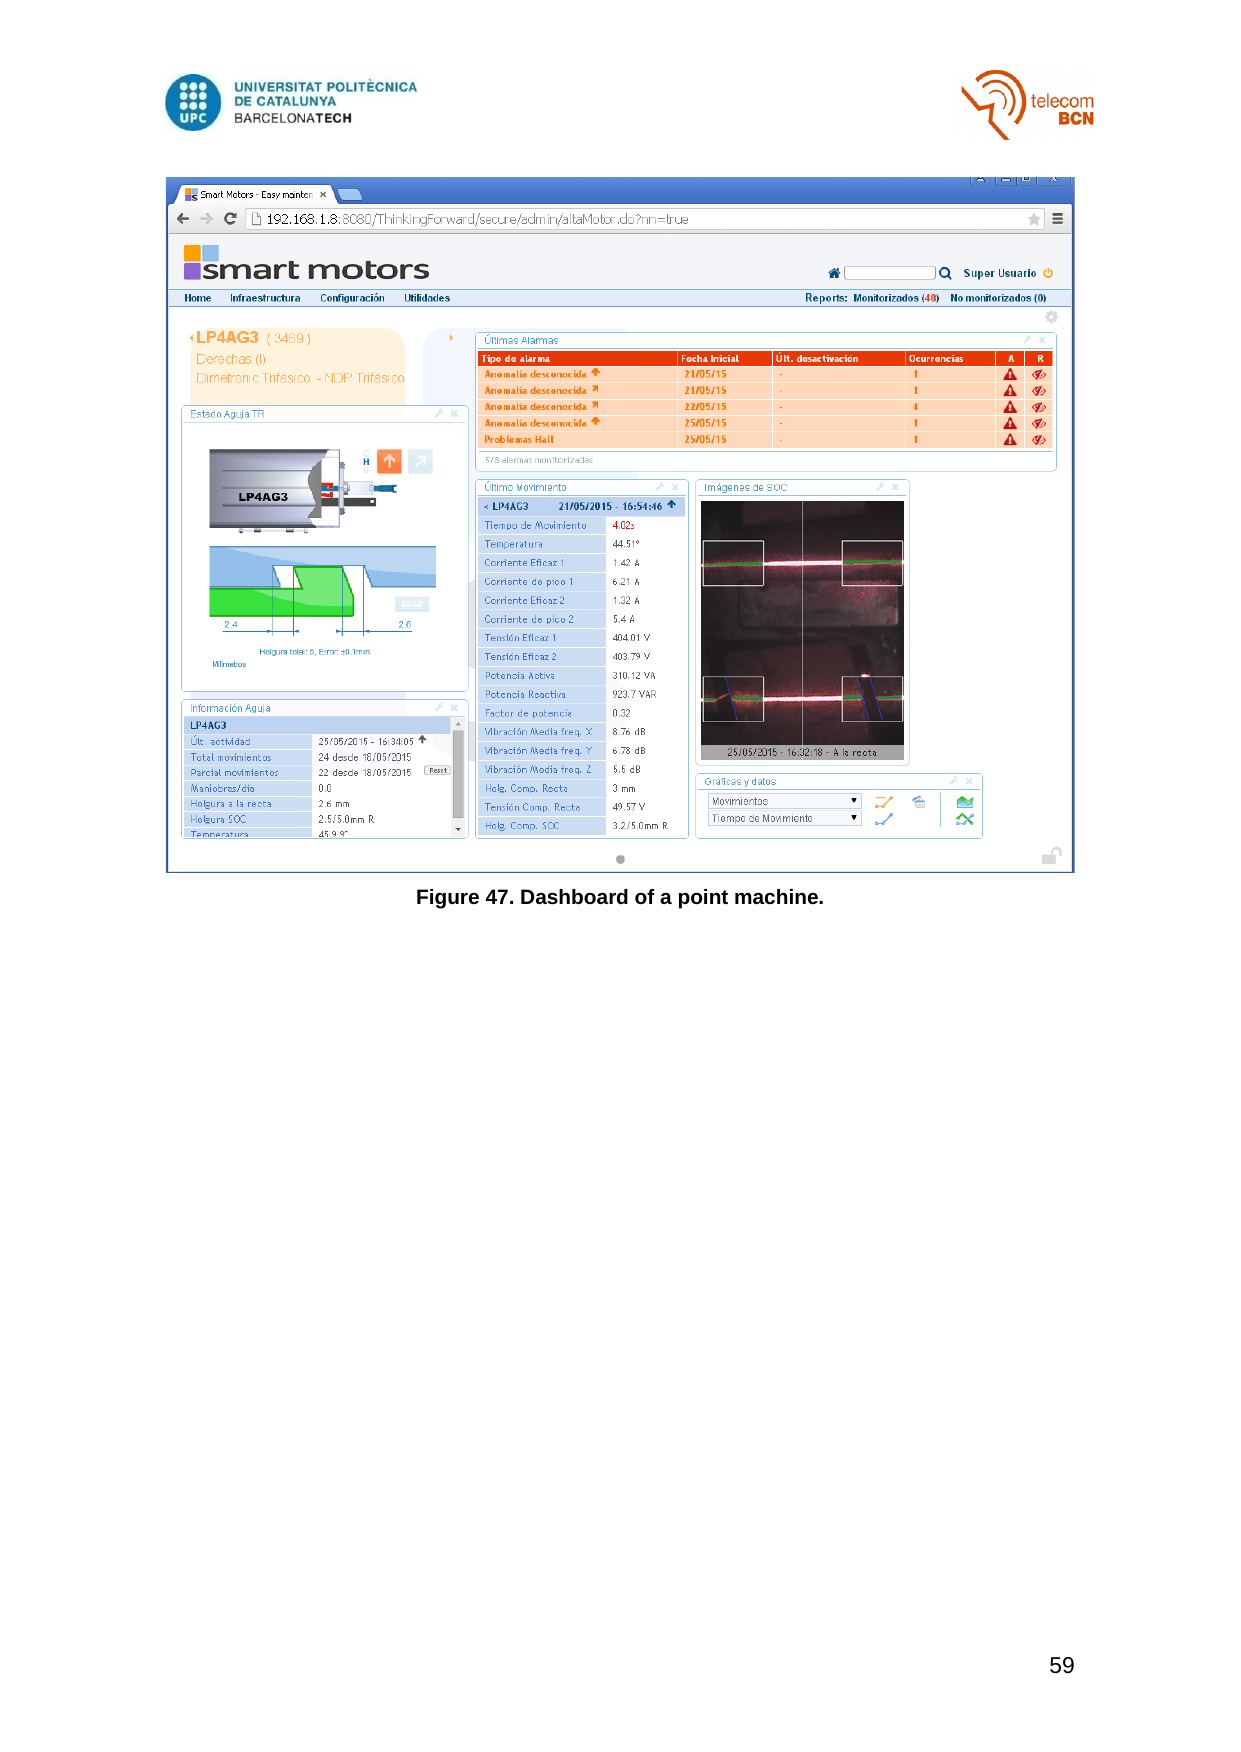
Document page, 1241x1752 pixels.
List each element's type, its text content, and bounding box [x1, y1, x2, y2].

picture [165, 177, 1075, 873]
picture [952, 64, 1097, 140]
picture [165, 74, 417, 131]
